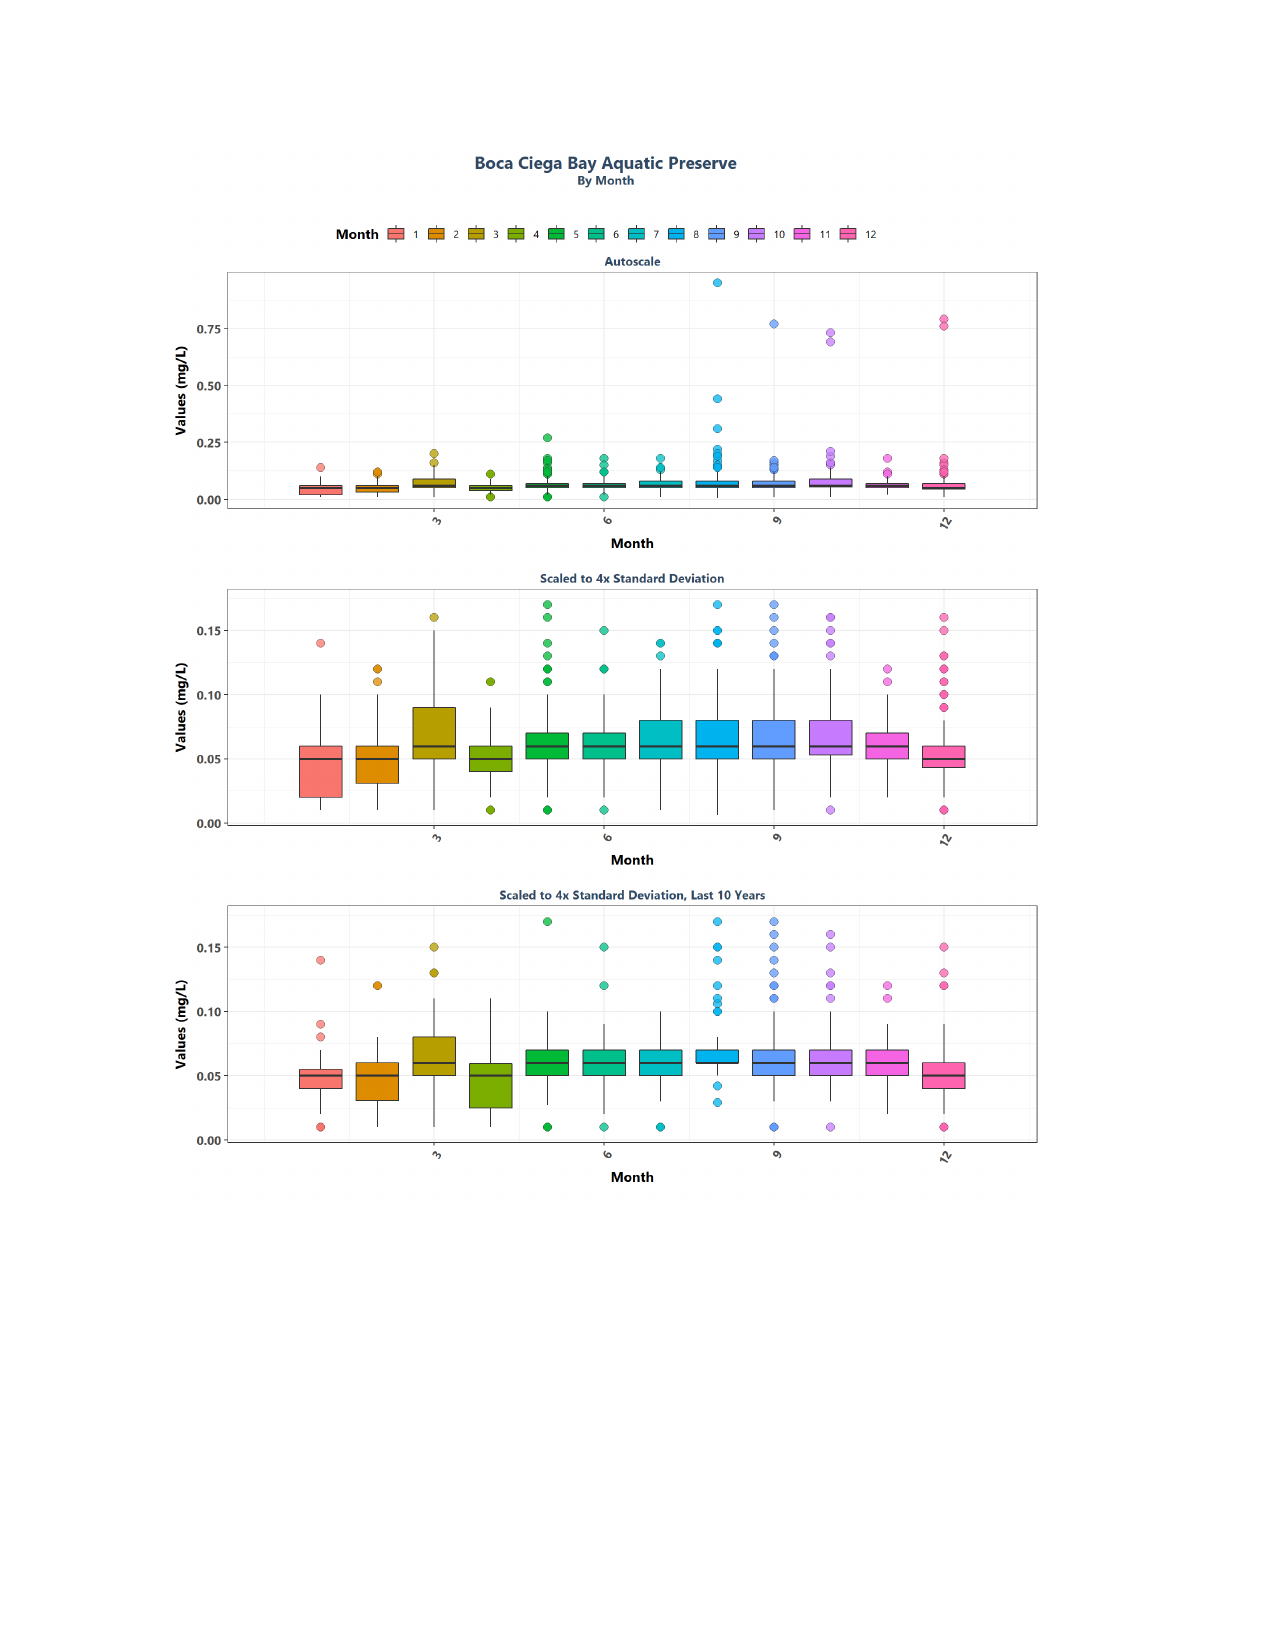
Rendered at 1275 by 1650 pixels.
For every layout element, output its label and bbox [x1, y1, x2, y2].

picture [168, 150, 1044, 1200]
